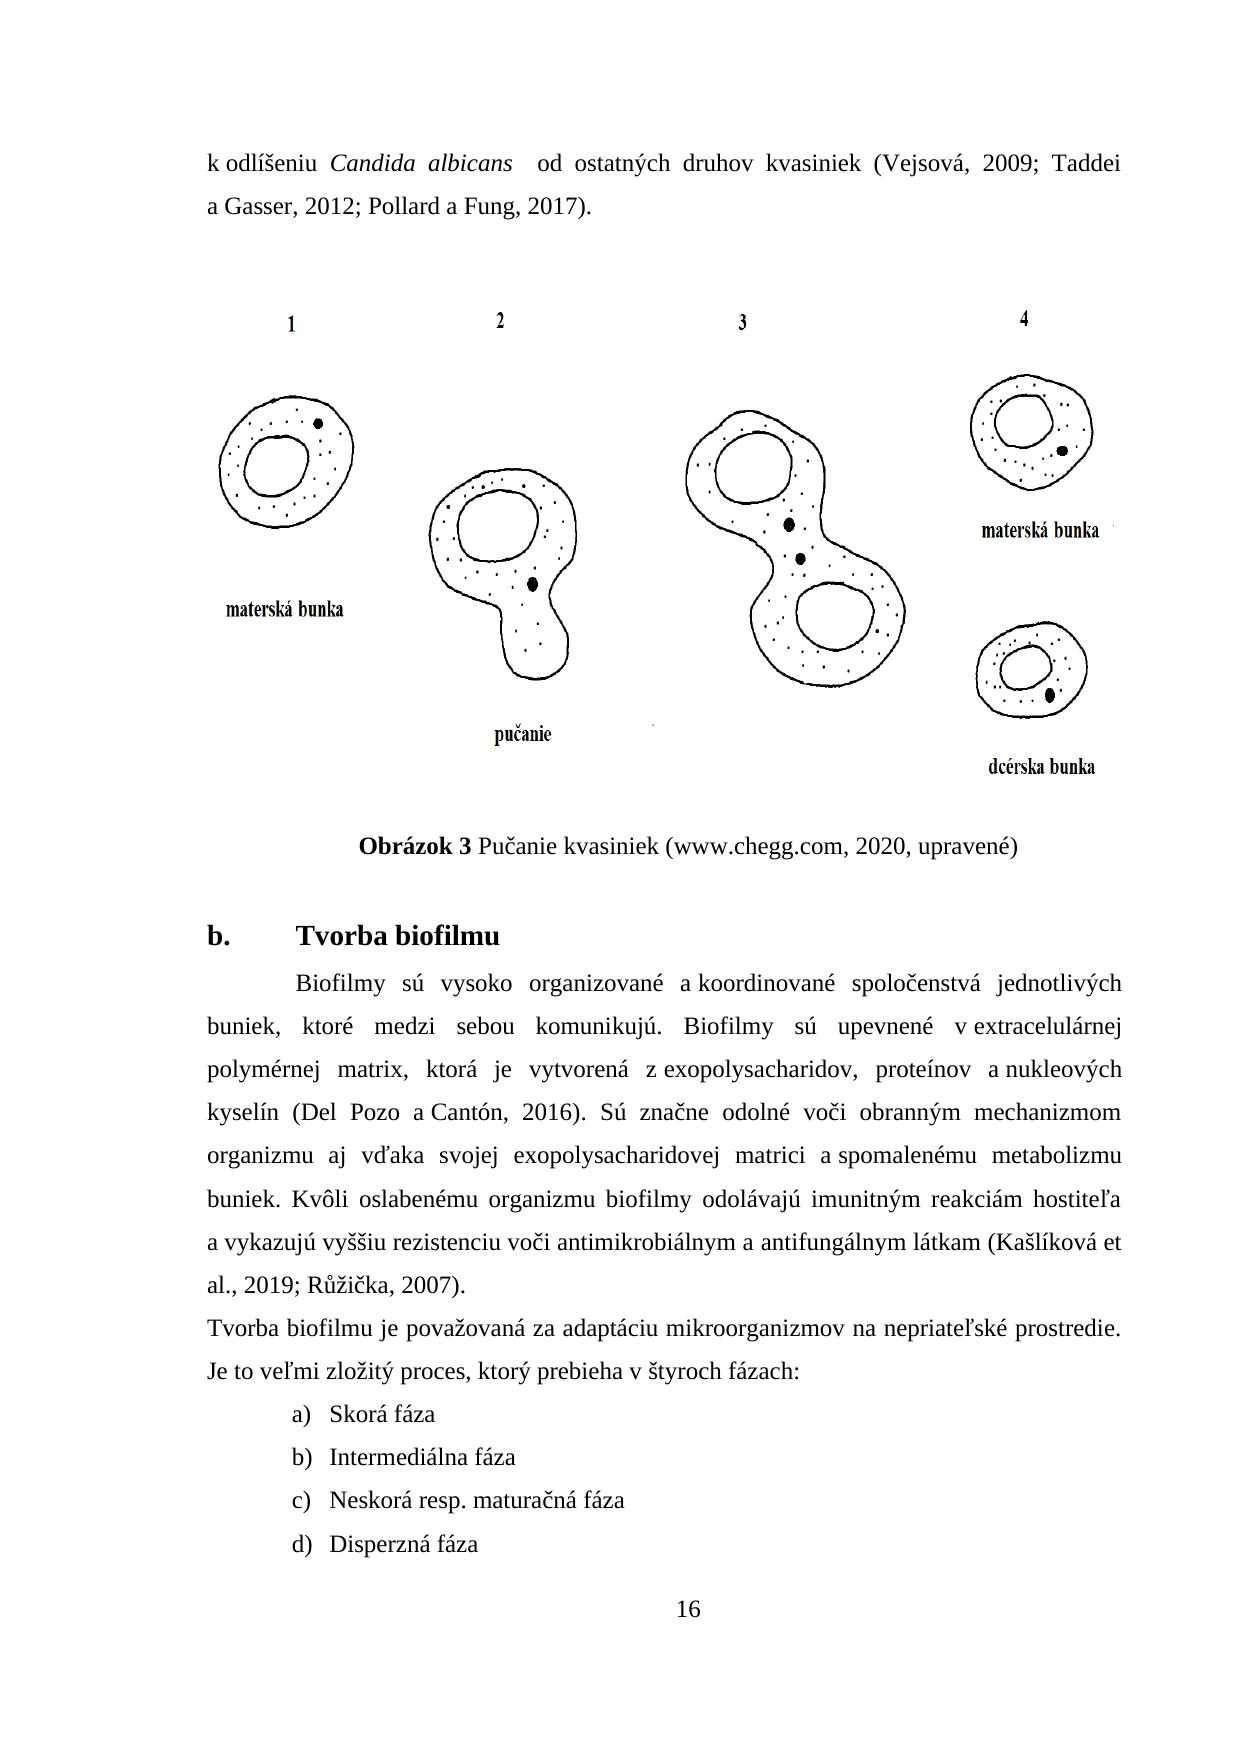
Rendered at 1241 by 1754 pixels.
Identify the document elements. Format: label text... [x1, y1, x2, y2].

list Intermediálna fáza [292, 1442, 1122, 1471]
list Disperzná fáza [292, 1529, 1122, 1557]
picture [206, 277, 1134, 818]
list Skorá fáza [292, 1399, 1122, 1428]
list Neskorá resp. maturačná fáza [292, 1486, 1122, 1514]
text Tvorba biofilmu je považovaná za adaptáciu mikroorganizmov na nepriateľské prostredie. Je to veľmi zložitý proces, ktorý prebieha v štyroch fázach: [207, 1313, 1122, 1385]
text Biofilmy sú vysoko organizované a koordinované spoločenstvá jednotlivých buniek, ktoré medzi sebou komunikujú. Biofilmy sú upevnené v extracelulárnej polymérnej matrix, ktorá je vytvorená z exopolysacharidov, proteínov a nukleových kyselín (Del Pozo a Cantón, 2016). Sú značne odolné voči obranným mechanizmom organizmu aj vďaka svojej exopolysacharidovej matrici a spomalenému metabolizmu buniek. Kvôli oslabenému organizmu biofilmy odolávajú imunitným reakciám hostiteľa a vykazujú vyššiu rezistenciu voči antimikrobiálnym a antifungálnym látkam (Kašlíková et al., 2019; Růžička, 2007). [207, 968, 1122, 1299]
text Obrázok 3 Pučanie kvasiniek (www.chegg.com, 2020, upravené) [207, 831, 1122, 860]
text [207, 148, 1122, 219]
list Tvorba biofilmu [207, 918, 1122, 951]
